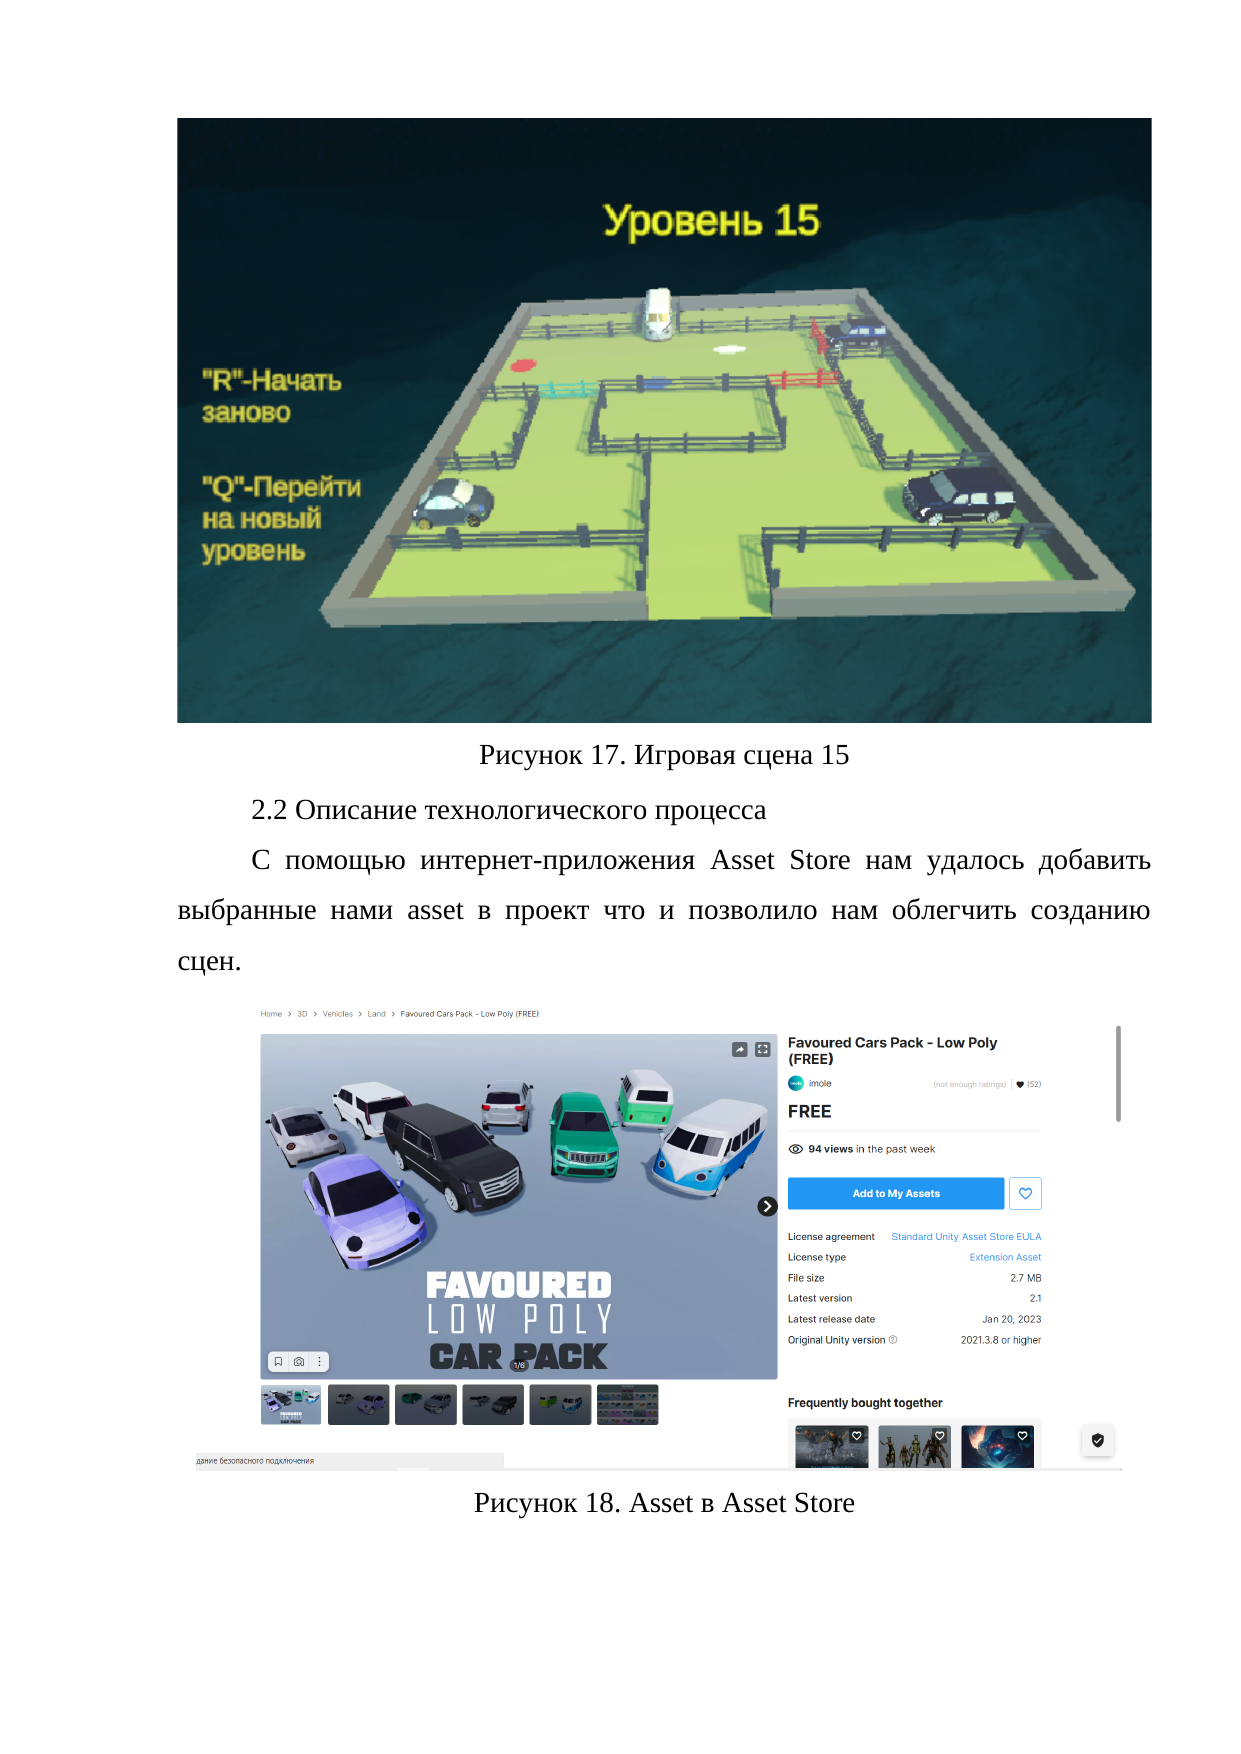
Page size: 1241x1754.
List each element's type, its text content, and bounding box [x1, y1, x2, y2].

text Рисунок 18. Asset в Asset Store [177, 1485, 1152, 1518]
picture [196, 993, 1123, 1471]
text С помощью интернет-приложения Asset Store нам удалось добавить выбранные нами asset в проект что и позволило нам облегчить созданию сцен. [177, 842, 1152, 976]
picture [177, 118, 1152, 723]
subtitle 2.2 Описание технологического процесса [177, 792, 1152, 825]
text Рисунок 17. Игровая сцена 15 [177, 737, 1152, 771]
